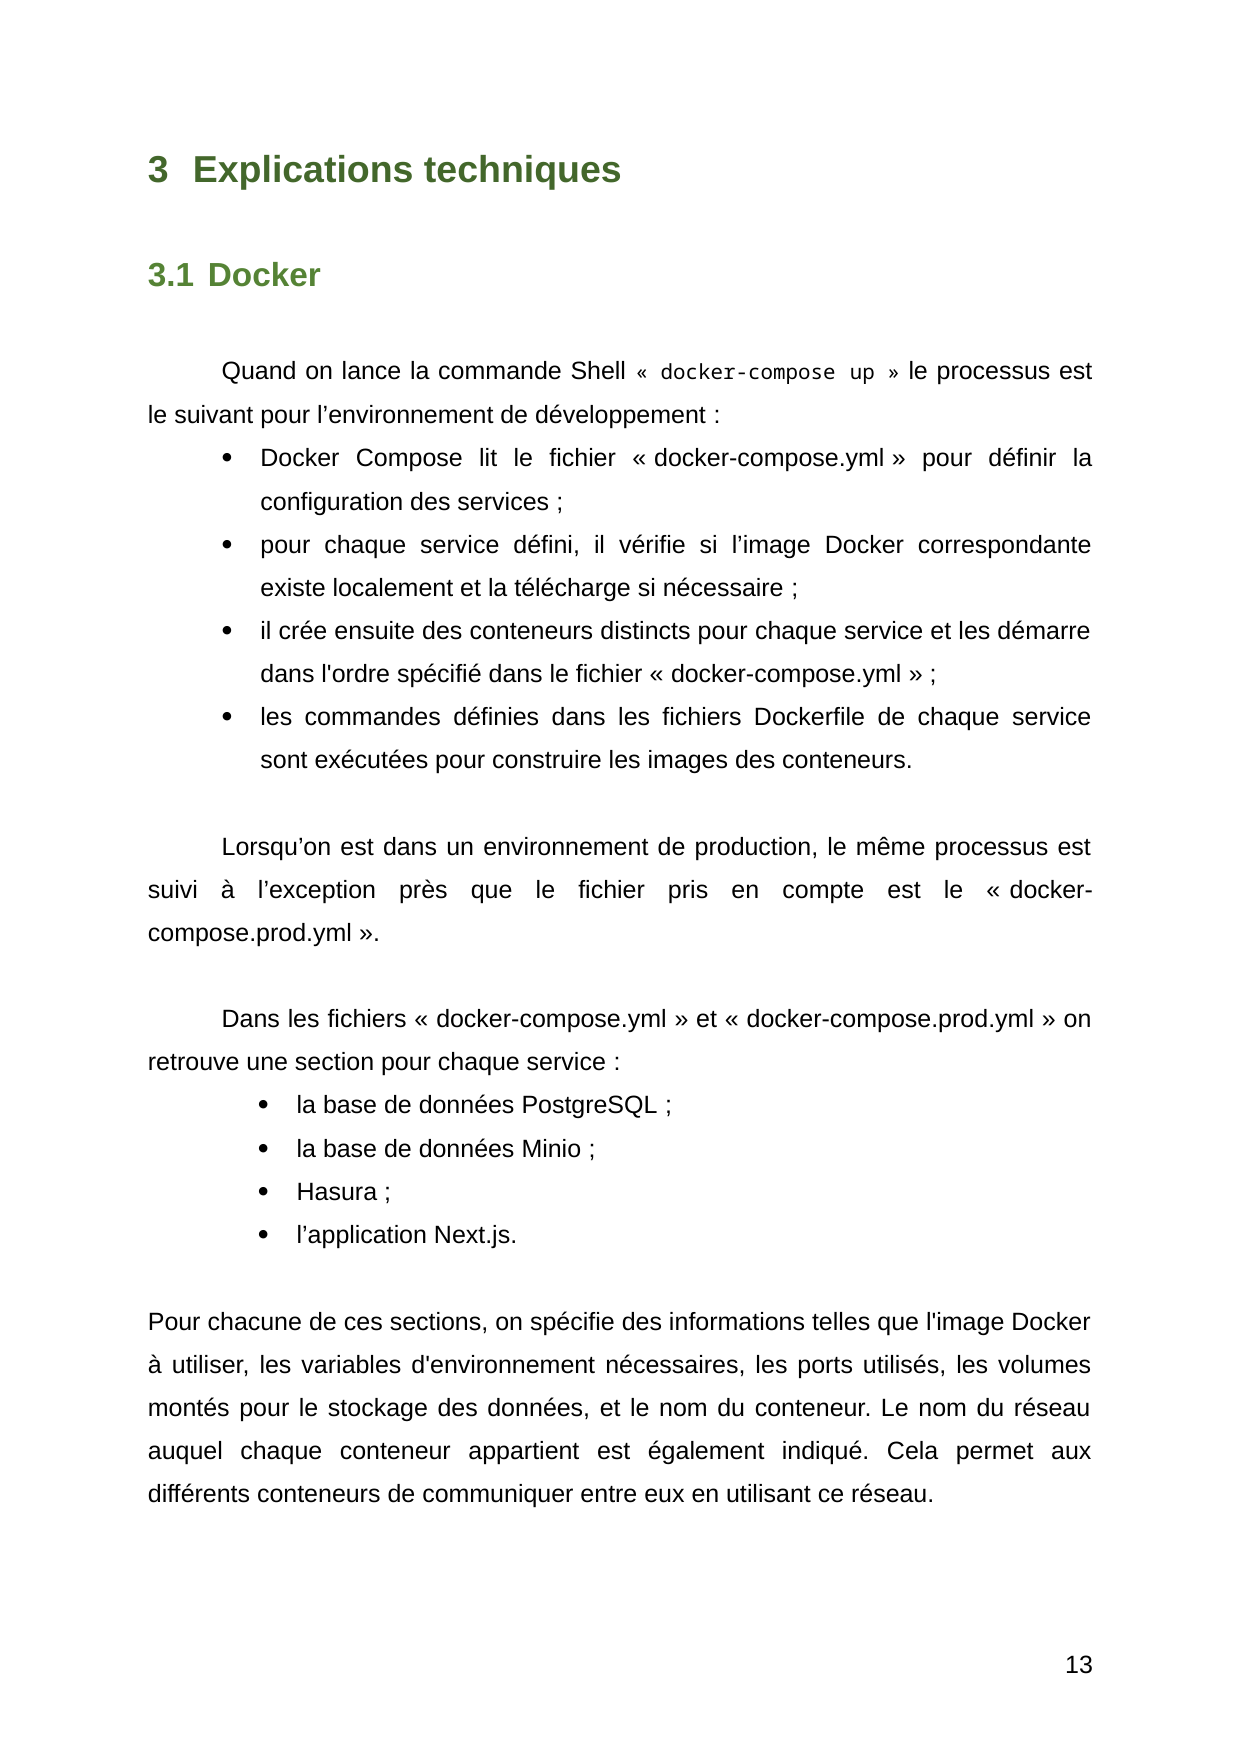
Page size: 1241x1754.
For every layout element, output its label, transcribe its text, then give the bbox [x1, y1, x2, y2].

subtitle Docker [148, 255, 1093, 294]
list il crée ensuite des conteneurs distincts pour chaque service et les démarre dans l'ordre spécifié dans le fichier « docker-compose.yml » ; [223, 616, 1093, 688]
list les commandes définies dans les fichiers Dockerfile de chaque service sont exécutées pour construire les images des conteneurs. [223, 702, 1093, 774]
text Pour chacune de ces sections, on spécifie des informations telles que l'image Docker à utiliser, les variables d'environnement nécessaires, les ports utilisés, les volumes montés pour le stockage des données, et le nom du conteneur. Le nom du réseau auquel chaque conteneur appartient est également indiqué. Cela permet aux différents conteneurs de communiquer entre eux en utilisant ce réseau. [148, 1307, 1093, 1508]
list Hasura ; [259, 1177, 1093, 1206]
text Dans les fichiers « docker-compose.yml » et « docker-compose.prod.yml » on retrouve une section pour chaque service : [148, 1004, 1093, 1076]
list pour chaque service défini, il vérifie si l’image Docker correspondante existe localement et la télécharge si nécessaire ; [223, 529, 1093, 602]
subtitle Explications techniques [148, 148, 1093, 191]
text Quand on lance la commande Shell « docker-compose up » le processus est le suivant pour l’environnement de développement : [148, 356, 1093, 429]
list l’application Next.js. [259, 1220, 1093, 1249]
list Docker Compose lit le fichier « docker-compose.yml » pour définir la configuration des services ; [223, 443, 1093, 515]
list la base de données PostgreSQL ; [259, 1091, 1093, 1119]
text Lorsqu’on est dans un environnement de production, le même processus est suivi à l’exception près que le fichier pris en compte est le « docker-compose.prod.yml ». [148, 832, 1093, 947]
list la base de données Minio ; [259, 1134, 1093, 1163]
